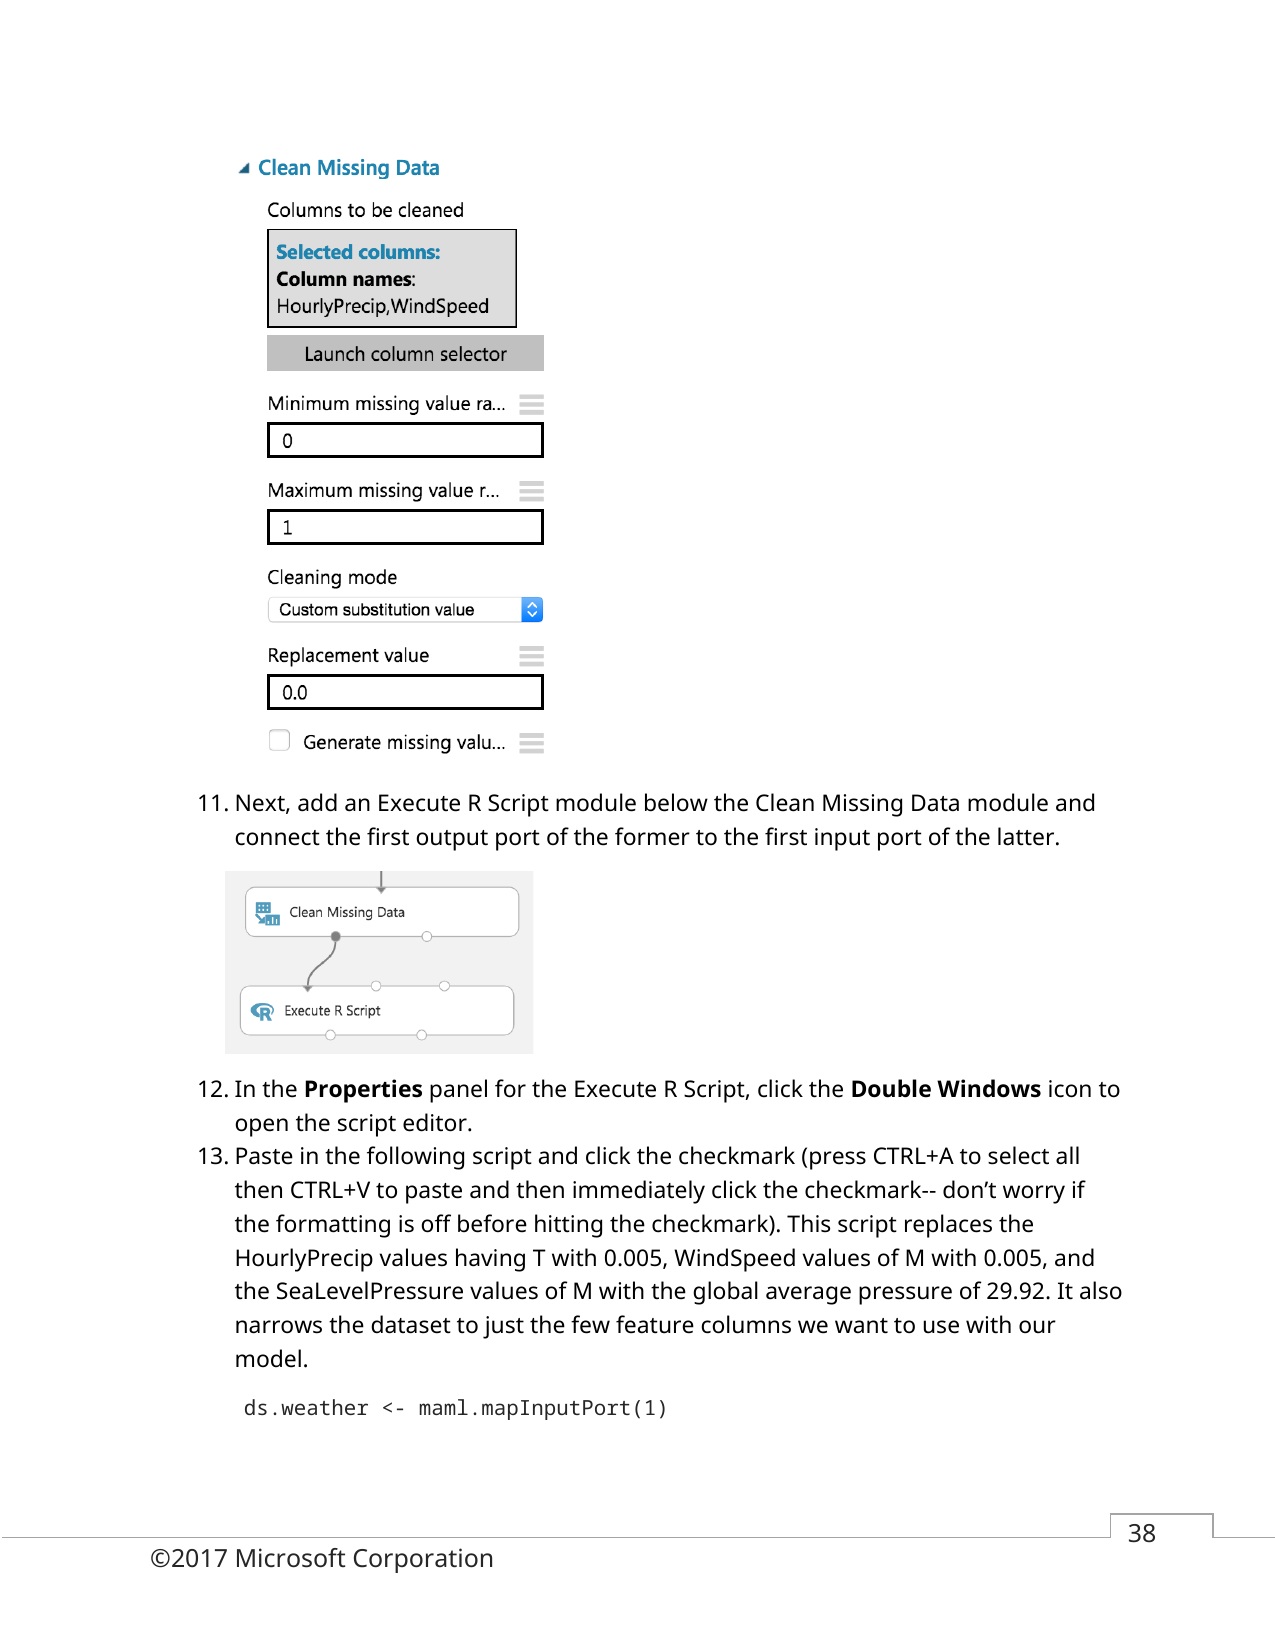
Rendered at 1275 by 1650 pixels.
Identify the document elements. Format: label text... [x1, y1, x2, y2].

picture [225, 150, 569, 768]
picture [225, 871, 534, 1054]
list Paste in the following script and click the checkmark (press CTRL+A to select all then CTRL+V to paste and then immediately click the checkmark-- don’t worry if the formatting is off before hitting the checkmark). This script replaces the HourlyPrecip values having T with 0.005, WindSpeed values of M with 0.005, and the SeaLevelPressure values of M with the global average pressure of 29.92. It also narrows the dataset to just the few feature columns we want to use with our model. [197, 1140, 1125, 1374]
list Next, add an Execute R Script module below the Clean Missing Data module and connect the first output port of the former to the first input port of the latter. [197, 787, 1125, 852]
text ds.weather <- maml.mapInputPort(1) [244, 1393, 1125, 1422]
list In the Properties panel for the Execute R Script, click the Double Windows icon to open the script editor. [197, 1073, 1125, 1138]
